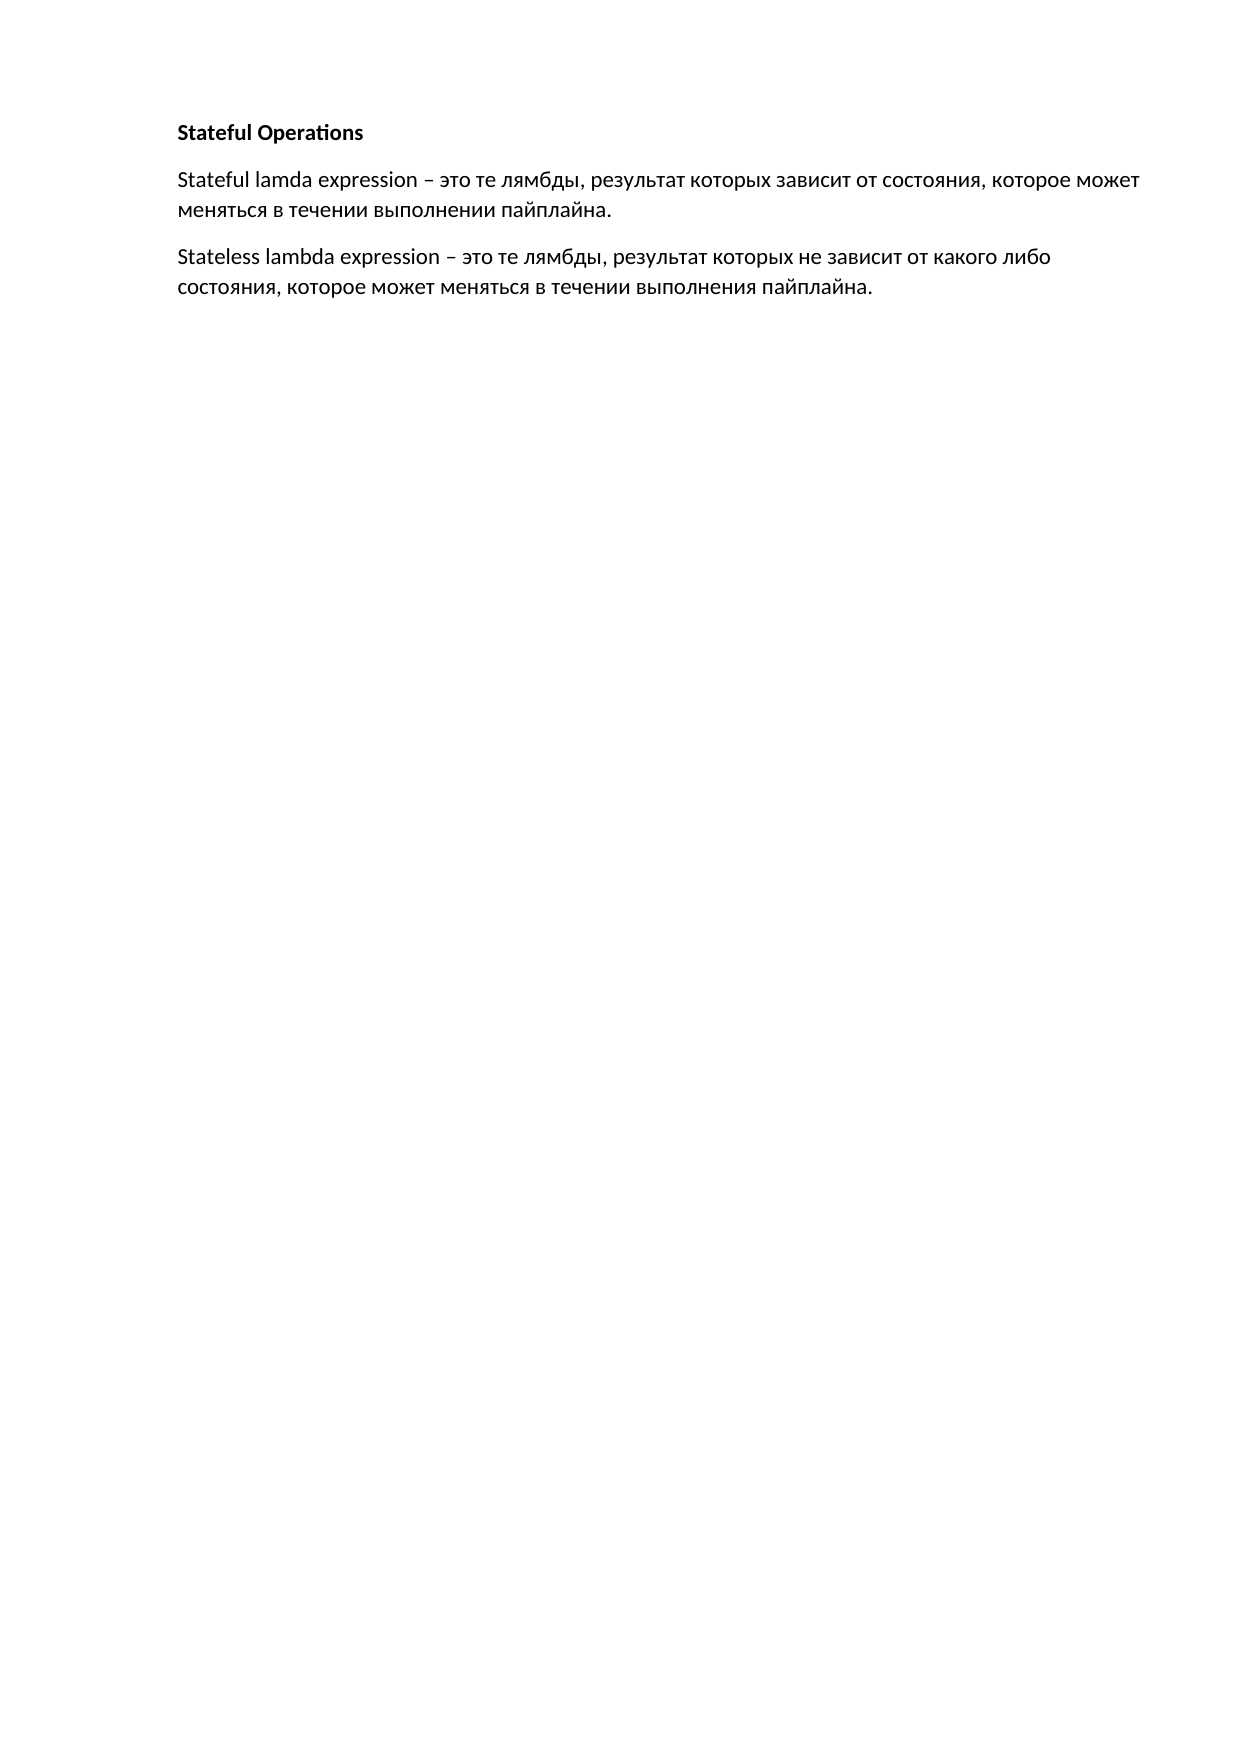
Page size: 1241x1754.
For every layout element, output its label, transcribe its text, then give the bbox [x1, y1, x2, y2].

text Stateful Operations [177, 118, 1152, 146]
text Stateful lamda expression – это те лямбды, результат которых зависит от состояния, которое может меняться в течении выполнении пайплайна. [177, 165, 1152, 223]
text Stateless lambda expression – это те лямбды, результат которых не зависит от какого либо состояния, которое может меняться в течении выполнения пайплайна. [177, 242, 1152, 300]
